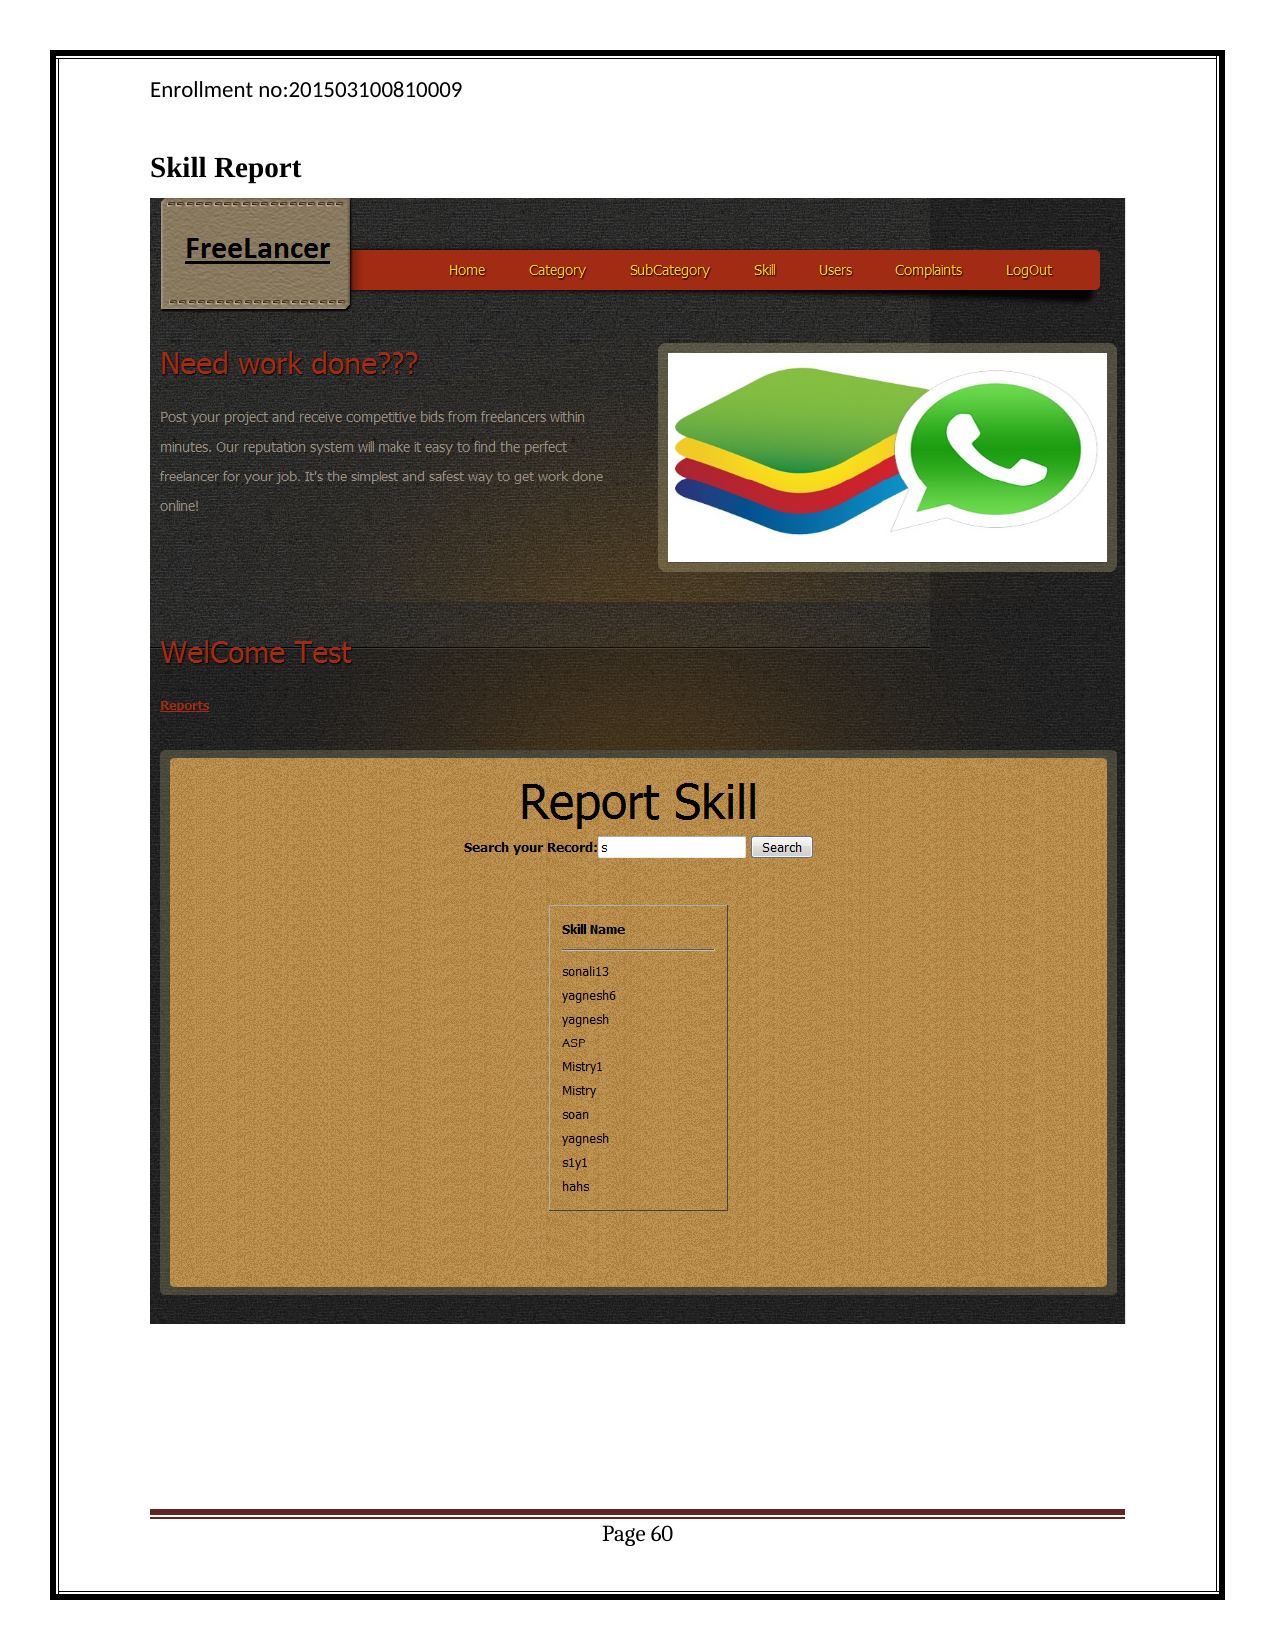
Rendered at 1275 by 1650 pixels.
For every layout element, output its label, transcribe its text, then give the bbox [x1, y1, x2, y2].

text Skill Report [150, 150, 1125, 183]
picture [150, 198, 1125, 1324]
